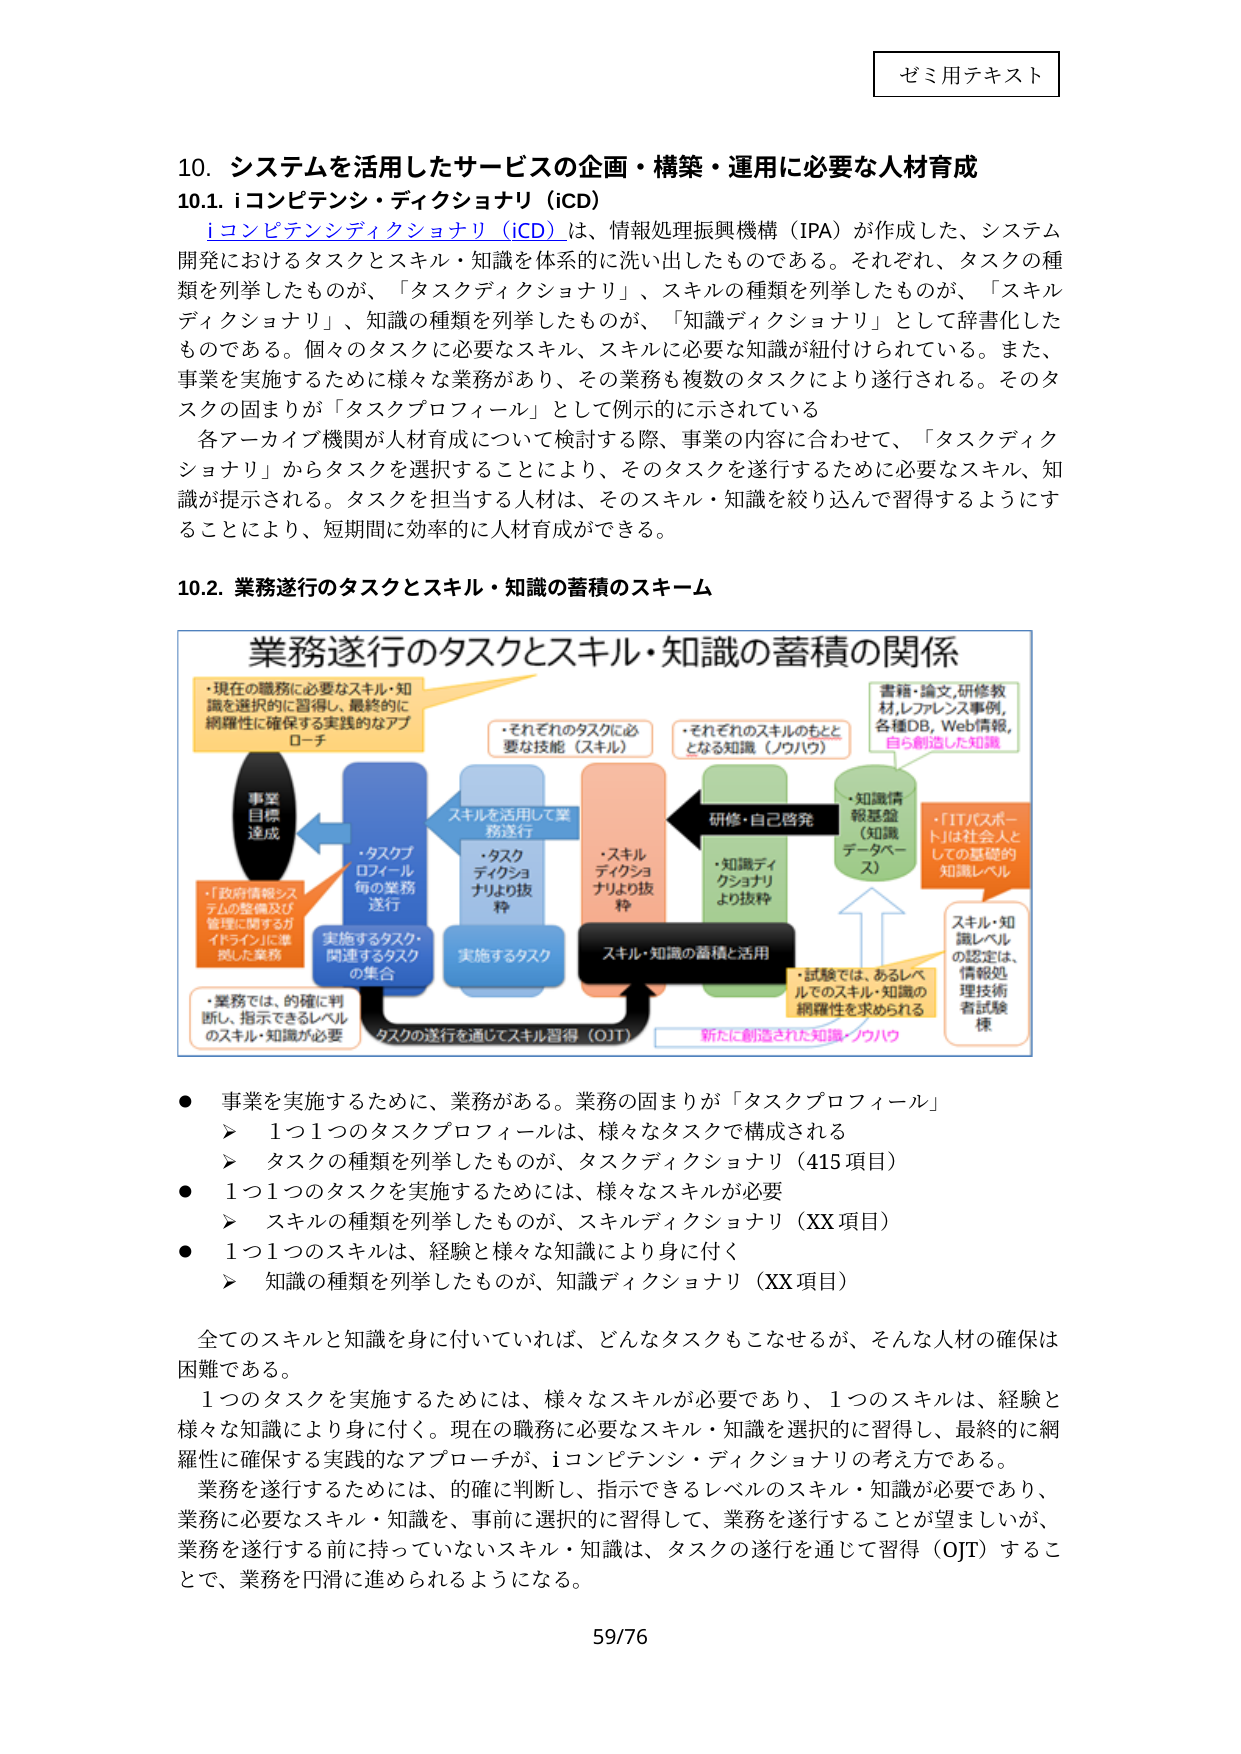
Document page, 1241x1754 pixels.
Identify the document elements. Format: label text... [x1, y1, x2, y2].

list １つ１つのタスクを実施するためには、様々なスキルが必要 [177, 1175, 1063, 1205]
text 各アーカイブ機関が人材育成について検討する際、事業の内容に合わせて、「タスクディクショナリ」からタスクを選択することにより、そのタスクを遂行するために必要なスキル、知識が提示される。タスクを担当する人材は、そのスキル・知識を絞り込んで習得するようにすることにより、短期間に効率的に人材育成ができる。 [177, 424, 1063, 543]
list １つ１つのタスクプロフィールは、様々なタスクで構成される [221, 1115, 1063, 1145]
list １つ１つのスキルは、経験と様々な知識により身に付く [177, 1235, 1063, 1265]
text １つのタスクを実施するためには、様々なスキルが必要であり、１つのスキルは、経験と様々な知識により身に付く。現在の職務に必要なスキル・知識を選択的に習得し、最終的に網羅性に確保する実践的なアプローチが、iコンピテンシ・ディクショナリの考え方である。 [177, 1383, 1063, 1473]
text i コンピテンシディクショナリ（iCD）は、情報処理振興機構（IPA）が作成した、システム開発におけるタスクとスキル・知識を体系的に洗い出したものである。それぞれ、タスクの種類を列挙したものが、「タスクディクショナリ」、スキルの種類を列挙したものが、「スキルディクショナリ」、知識の種類を列挙したものが、「知識ディクショナリ」として辞書化したものである。個々のタスクに必要なスキル、スキルに必要な知識が紐付けられている。また、事業を実施するために様々な業務があり、その業務も複数のタスクにより遂行される。そのタスクの固まりが「タスクプロフィール」として例示的に示されている [177, 214, 1063, 424]
text 業務を遂行するためには、的確に判断し、指示できるレベルのスキル・知識が必要であり、業務に必要なスキル・知識を、事前に選択的に習得して、業務を遂行することが望ましいが、業務を遂行する前に持っていないスキル・知識は、タスクの遂行を通じて習得（OJT）することで、業務を円滑に進められるようになる。 [177, 1473, 1063, 1593]
subtitle システムを活用したサービスの企画・構築・運用に必要な人材育成 [177, 148, 1063, 184]
picture [177, 630, 1033, 1057]
subtitle iコンピテンシ・ディクショナリ（iCD） [177, 184, 1063, 214]
text 全てのスキルと知識を身に付いていれば、どんなタスクもこなせるが、そんな人材の確保は困難である。 [177, 1324, 1063, 1383]
list タスクの種類を列挙したものが、タスクディクショナリ（415項目） [221, 1145, 1063, 1175]
list 事業を実施するために、業務がある。業務の固まりが「タスクプロフィール」 [177, 1085, 1063, 1115]
list 知識の種類を列挙したものが、知識ディクショナリ（XX項目） [221, 1265, 1063, 1295]
list スキルの種類を列挙したものが、スキルディクショナリ（XX項目） [221, 1205, 1063, 1235]
subtitle 業務遂行のタスクとスキル・知識の蓄積のスキーム [177, 572, 1063, 602]
